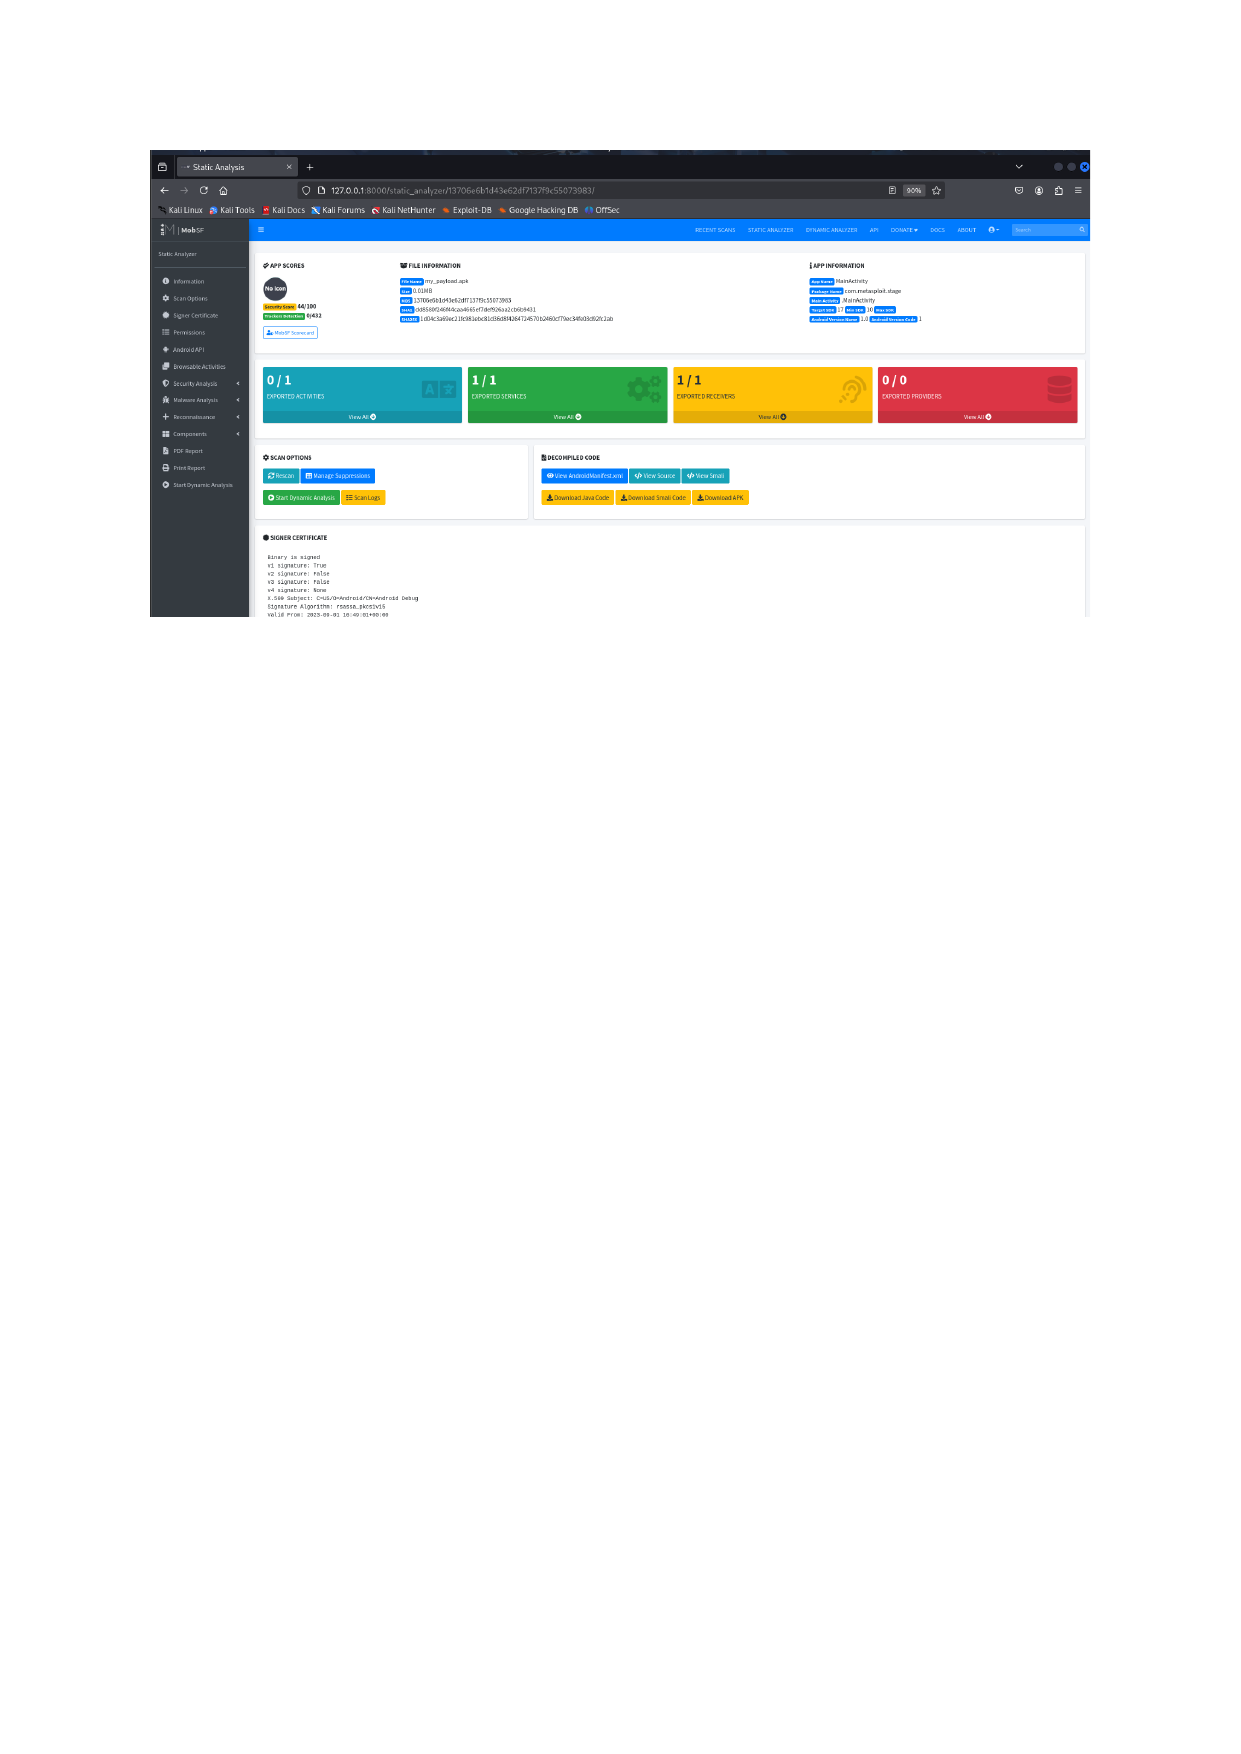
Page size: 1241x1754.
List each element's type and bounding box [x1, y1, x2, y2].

picture [150, 150, 1091, 617]
